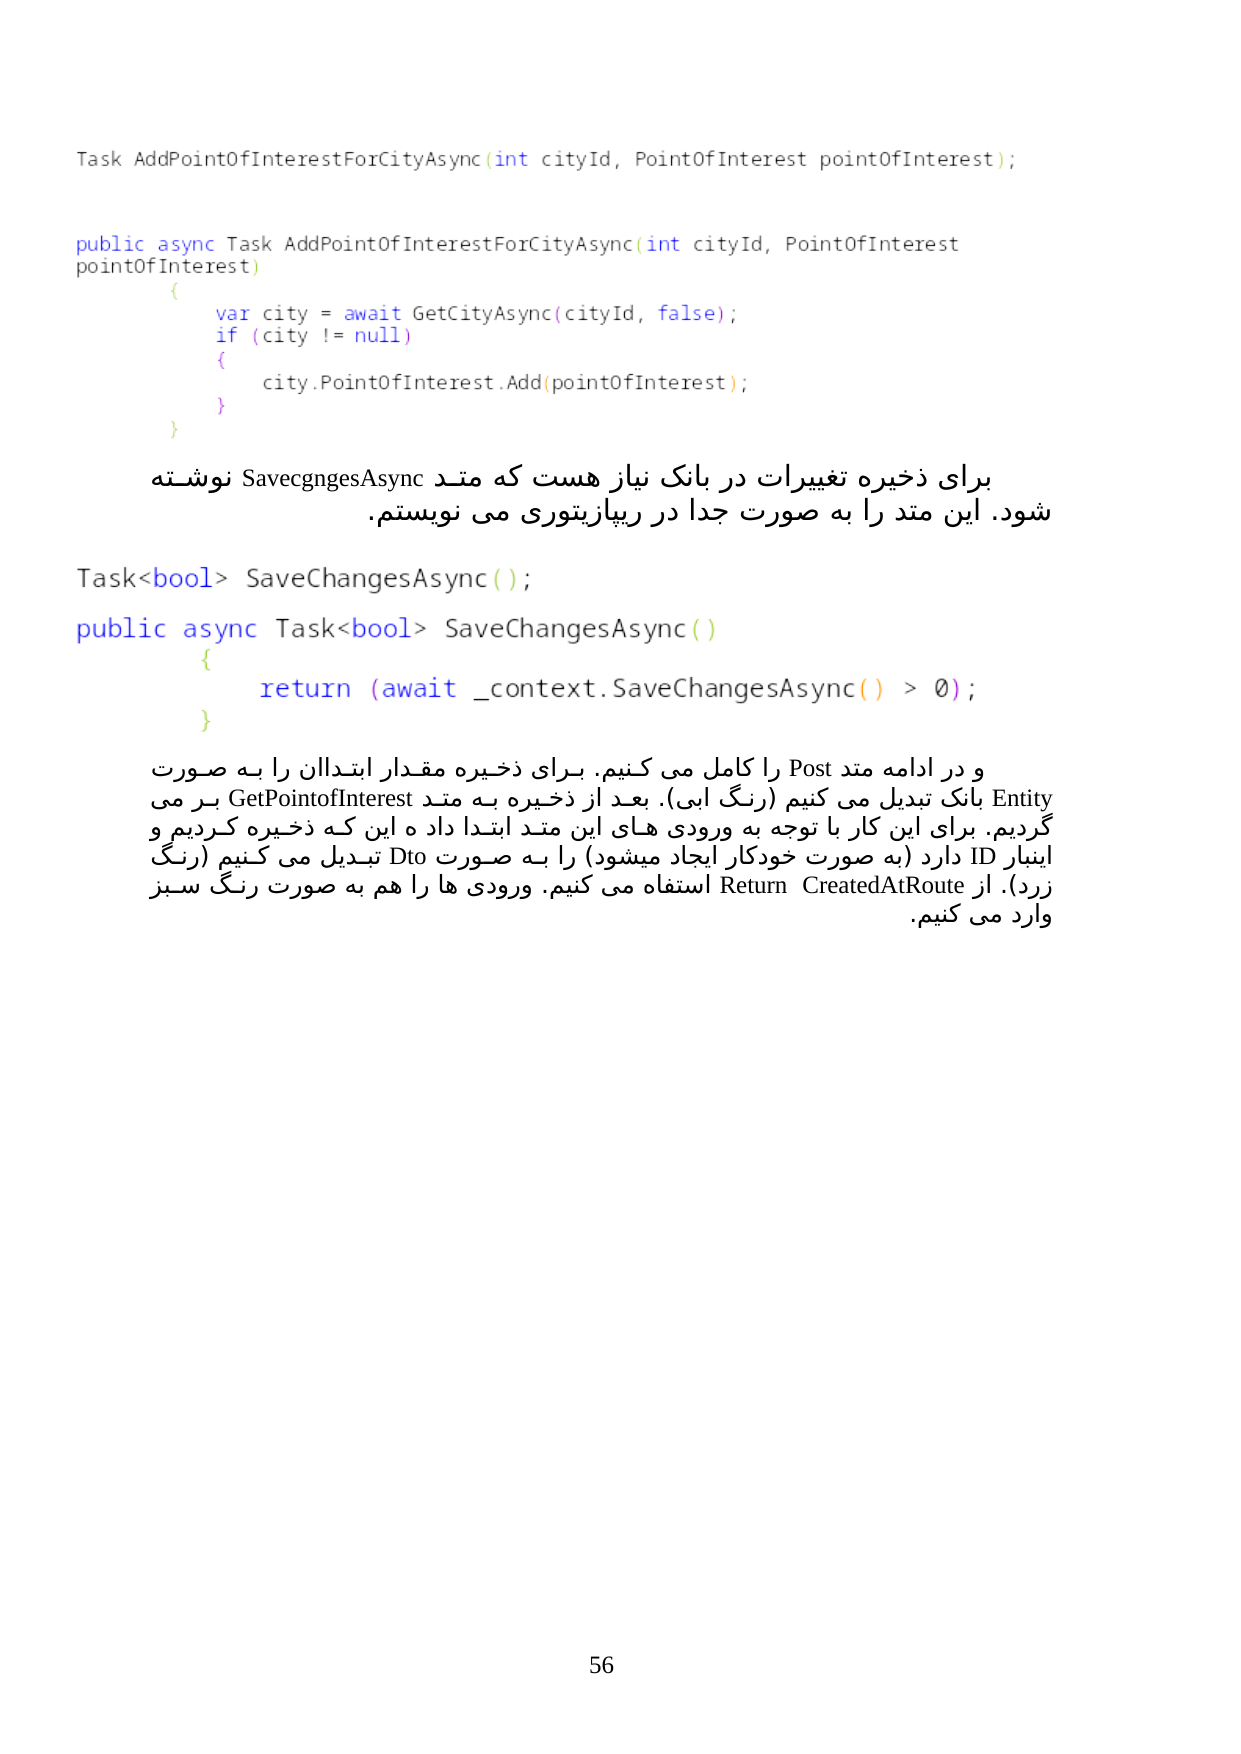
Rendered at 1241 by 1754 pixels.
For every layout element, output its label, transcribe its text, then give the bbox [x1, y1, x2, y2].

text و در ادامه متد Post را کامل می کنیم. برای ذخیره مقدار ابتداان را به صورت Entity بانک تبدیل می کنیم (رنگ ابی). بعد از ذخیره به متد GetPointofInterest بر می گردیم. برای این کار با توجه به ورودی های این متد ابتدا داد ه این که ذخیره کردیم و اینبار ID دارد (به صورت خودکار ایجاد میشود) را به صورت Dto تبدیل می کنیم (رنگ زرد). از Return CreatedAtRoute استفاه می کنیم. ورودی ها را هم به صورت رنگ سبز وارد می کنیم. [150, 753, 1053, 929]
text برای ذخیره تغییرات در بانک نیاز هست که متد SavecgngesAsync نوشته شود. این متد را به صورت جدا در ریپازیتوری می نویستم. [150, 459, 1053, 527]
